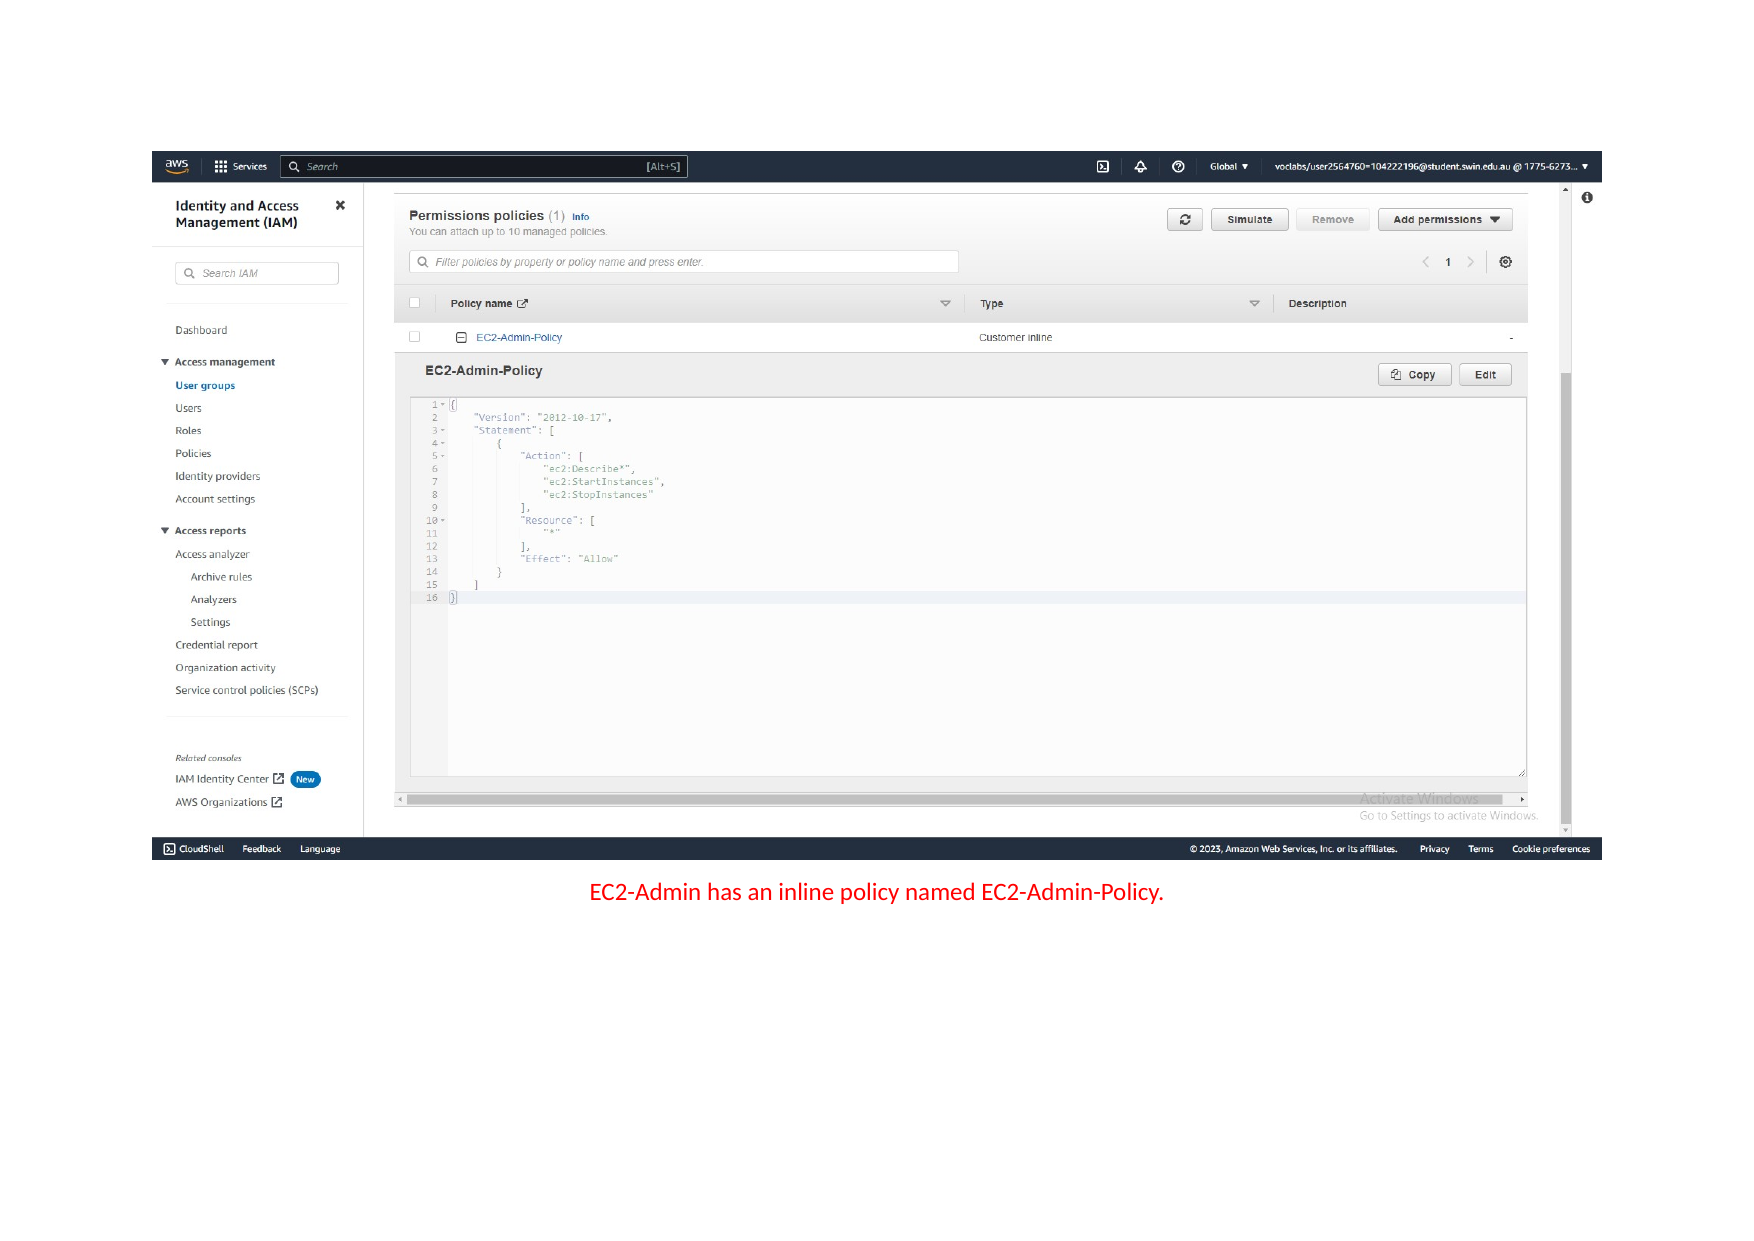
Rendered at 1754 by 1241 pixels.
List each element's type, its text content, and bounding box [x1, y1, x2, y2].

text EC2-Admin has an inline policy named EC2-Admin-Policy. [152, 876, 1602, 907]
picture [152, 151, 1602, 860]
